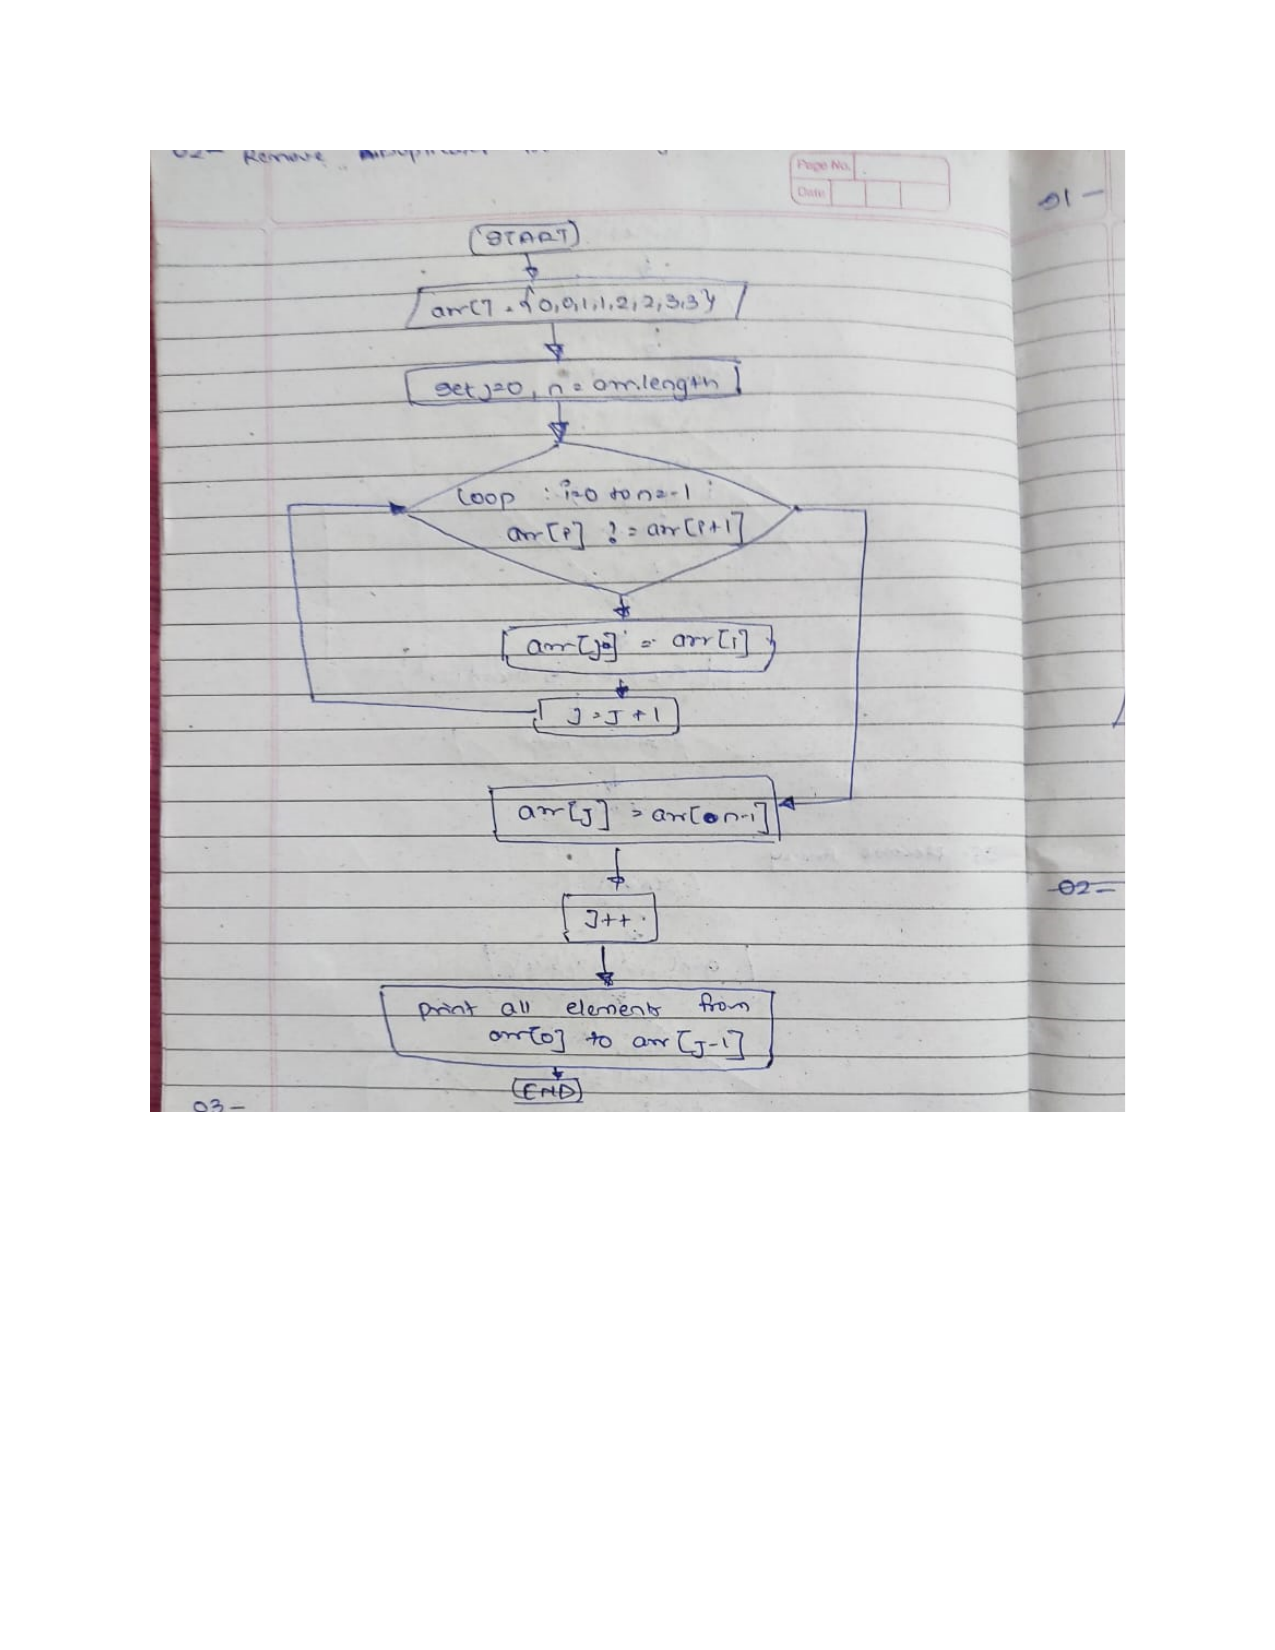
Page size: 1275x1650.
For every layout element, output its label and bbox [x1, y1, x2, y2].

picture [150, 150, 1125, 1112]
